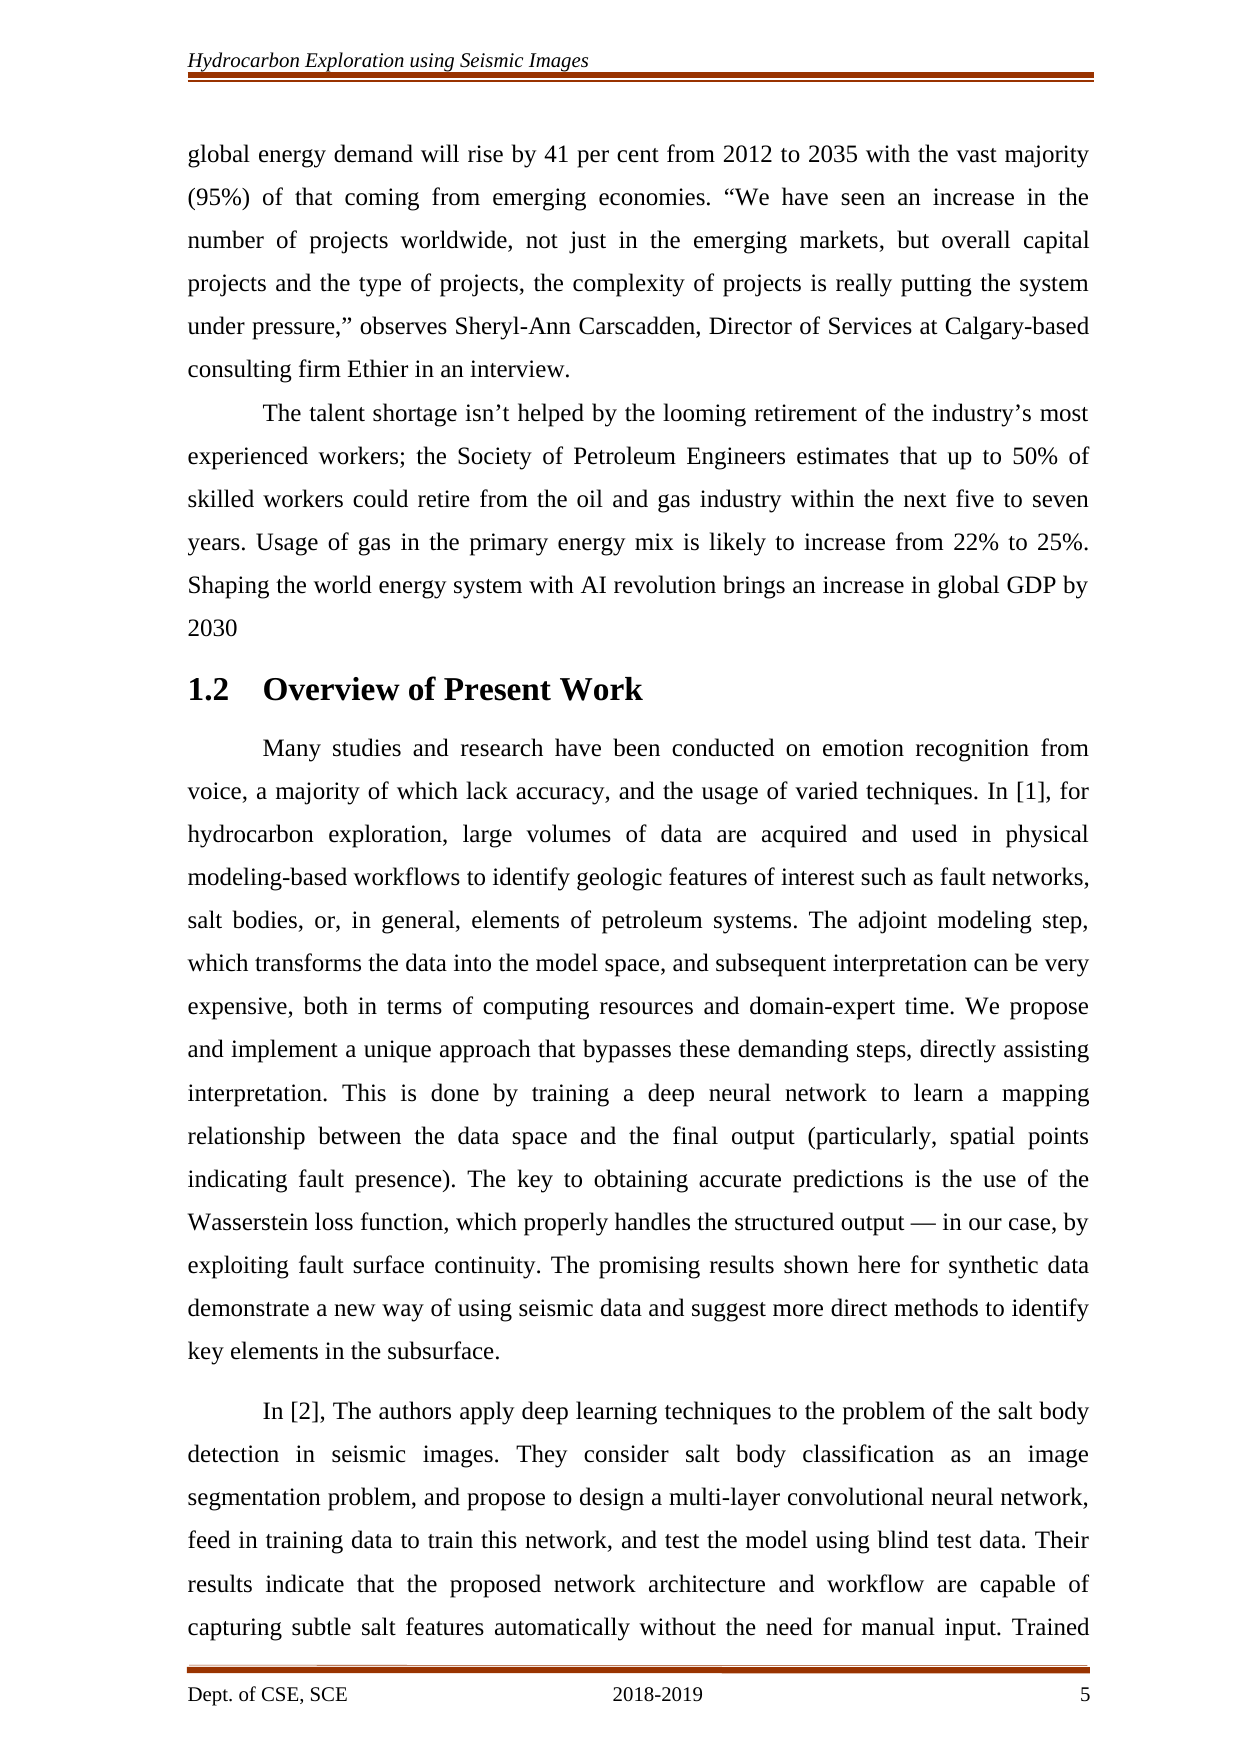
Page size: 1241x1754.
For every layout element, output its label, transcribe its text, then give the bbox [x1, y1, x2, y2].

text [187, 1396, 1090, 1641]
text Many studies and research have been conducted on emotion recognition from voice, a majority of which lack accuracy, and the usage of varied techniques. In [1], for hydrocarbon exploration, large volumes of data are acquired and used in physical modeling-based workflows to identify geologic features of interest such as fault networks, salt bodies, or, in general, elements of petroleum systems. The adjoint modeling step, which transforms the data into the model space, and subsequent interpretation can be very expensive, both in terms of computing resources and domain-expert time. We propose and implement a unique approach that bypasses these demanding steps, directly assisting interpretation. This is done by training a deep neural network to learn a mapping relationship between the data space and the final output (particularly, spatial points indicating fault presence). The key to obtaining accurate predictions is the use of the Wasserstein loss function, which properly handles the structured output — in our case, by exploiting fault surface continuity. The promising results shown here for synthetic data demonstrate a new way of using seismic data and suggest more direct methods to identify key elements in the subsurface. [187, 733, 1090, 1365]
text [187, 139, 1090, 383]
text The talent shortage isn’t helped by the looming retirement of the industry’s most experienced workers; the Society of Petroleum Engineers estimates that up to 50% of skilled workers could retire from the oil and gas industry within the next five to seven years. Usage of gas in the primary energy mix is likely to increase from 22% to 25%. Shaping the world energy system with AI revolution brings an increase in global GDP by 2030 [187, 398, 1090, 642]
subtitle Overview of Present Work [187, 669, 1090, 707]
